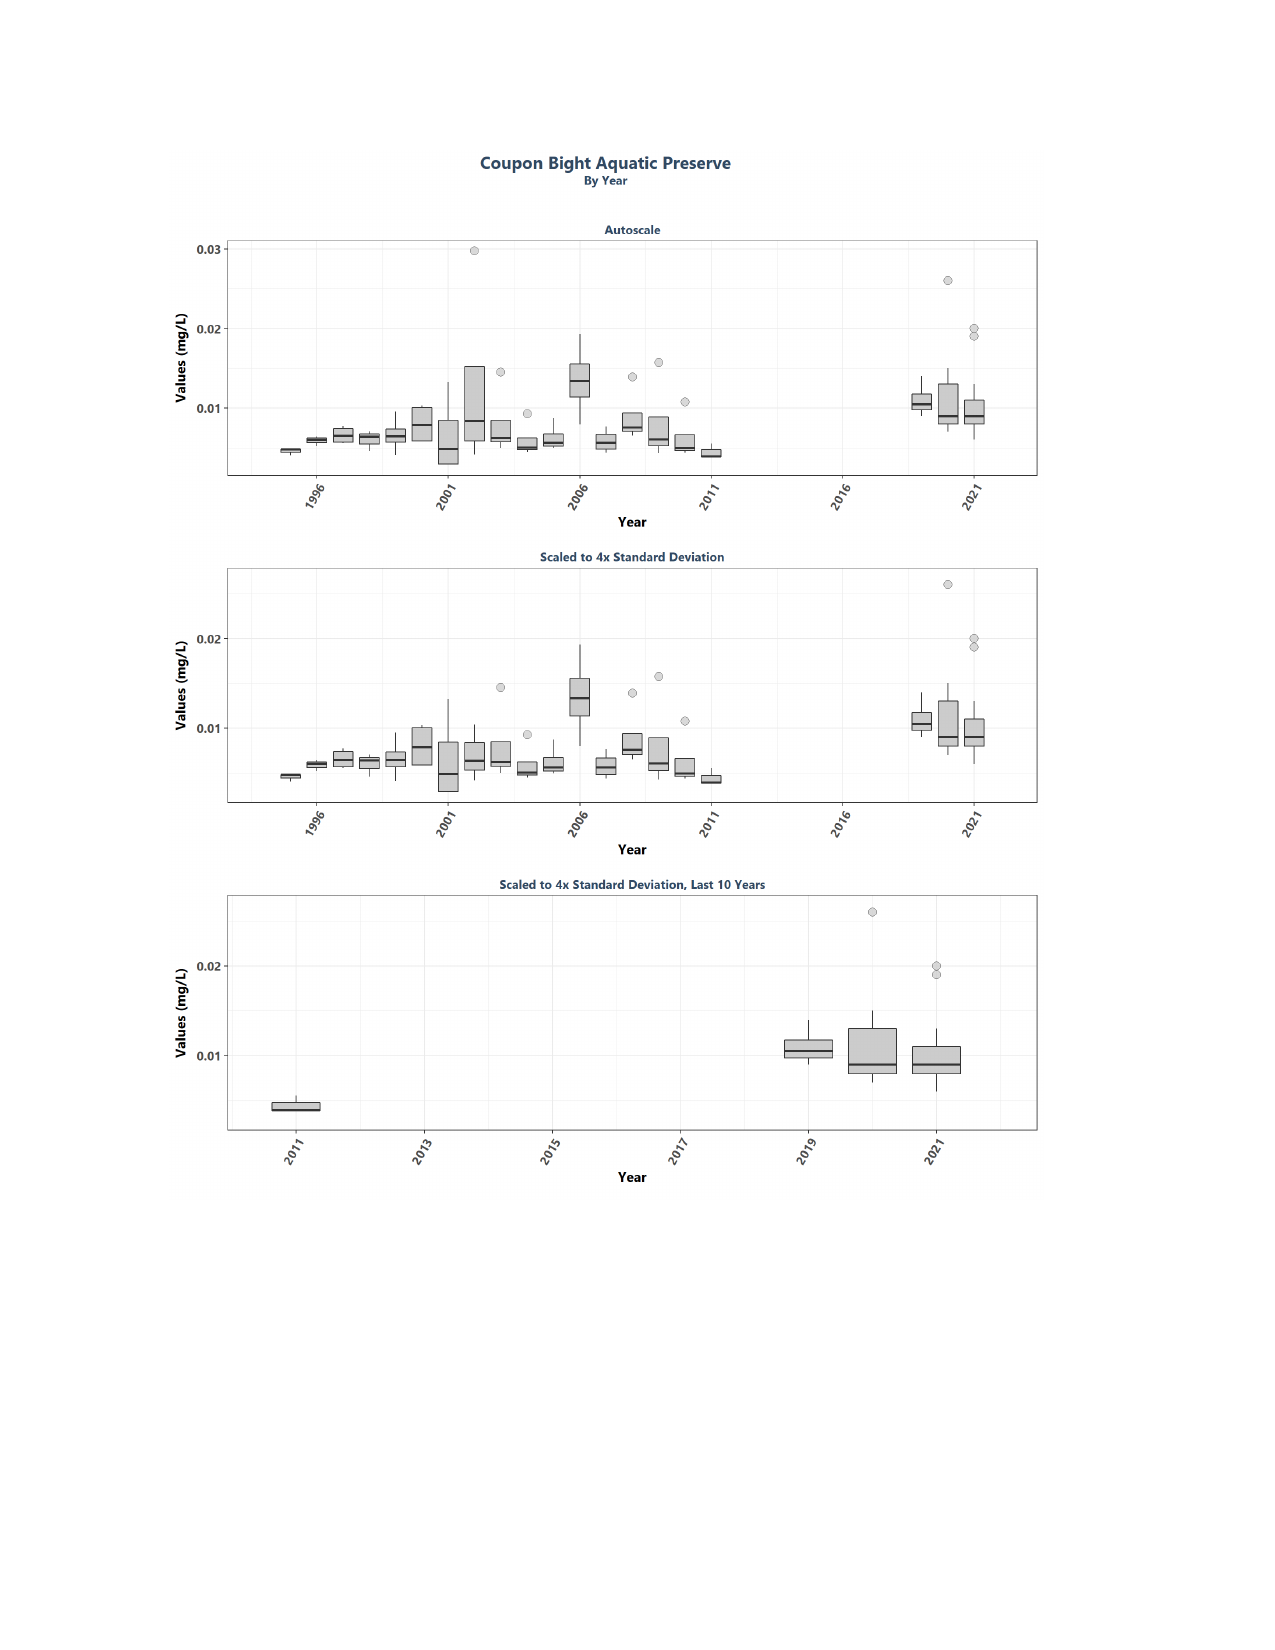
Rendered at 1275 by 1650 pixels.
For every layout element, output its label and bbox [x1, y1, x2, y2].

picture [168, 150, 1044, 1200]
